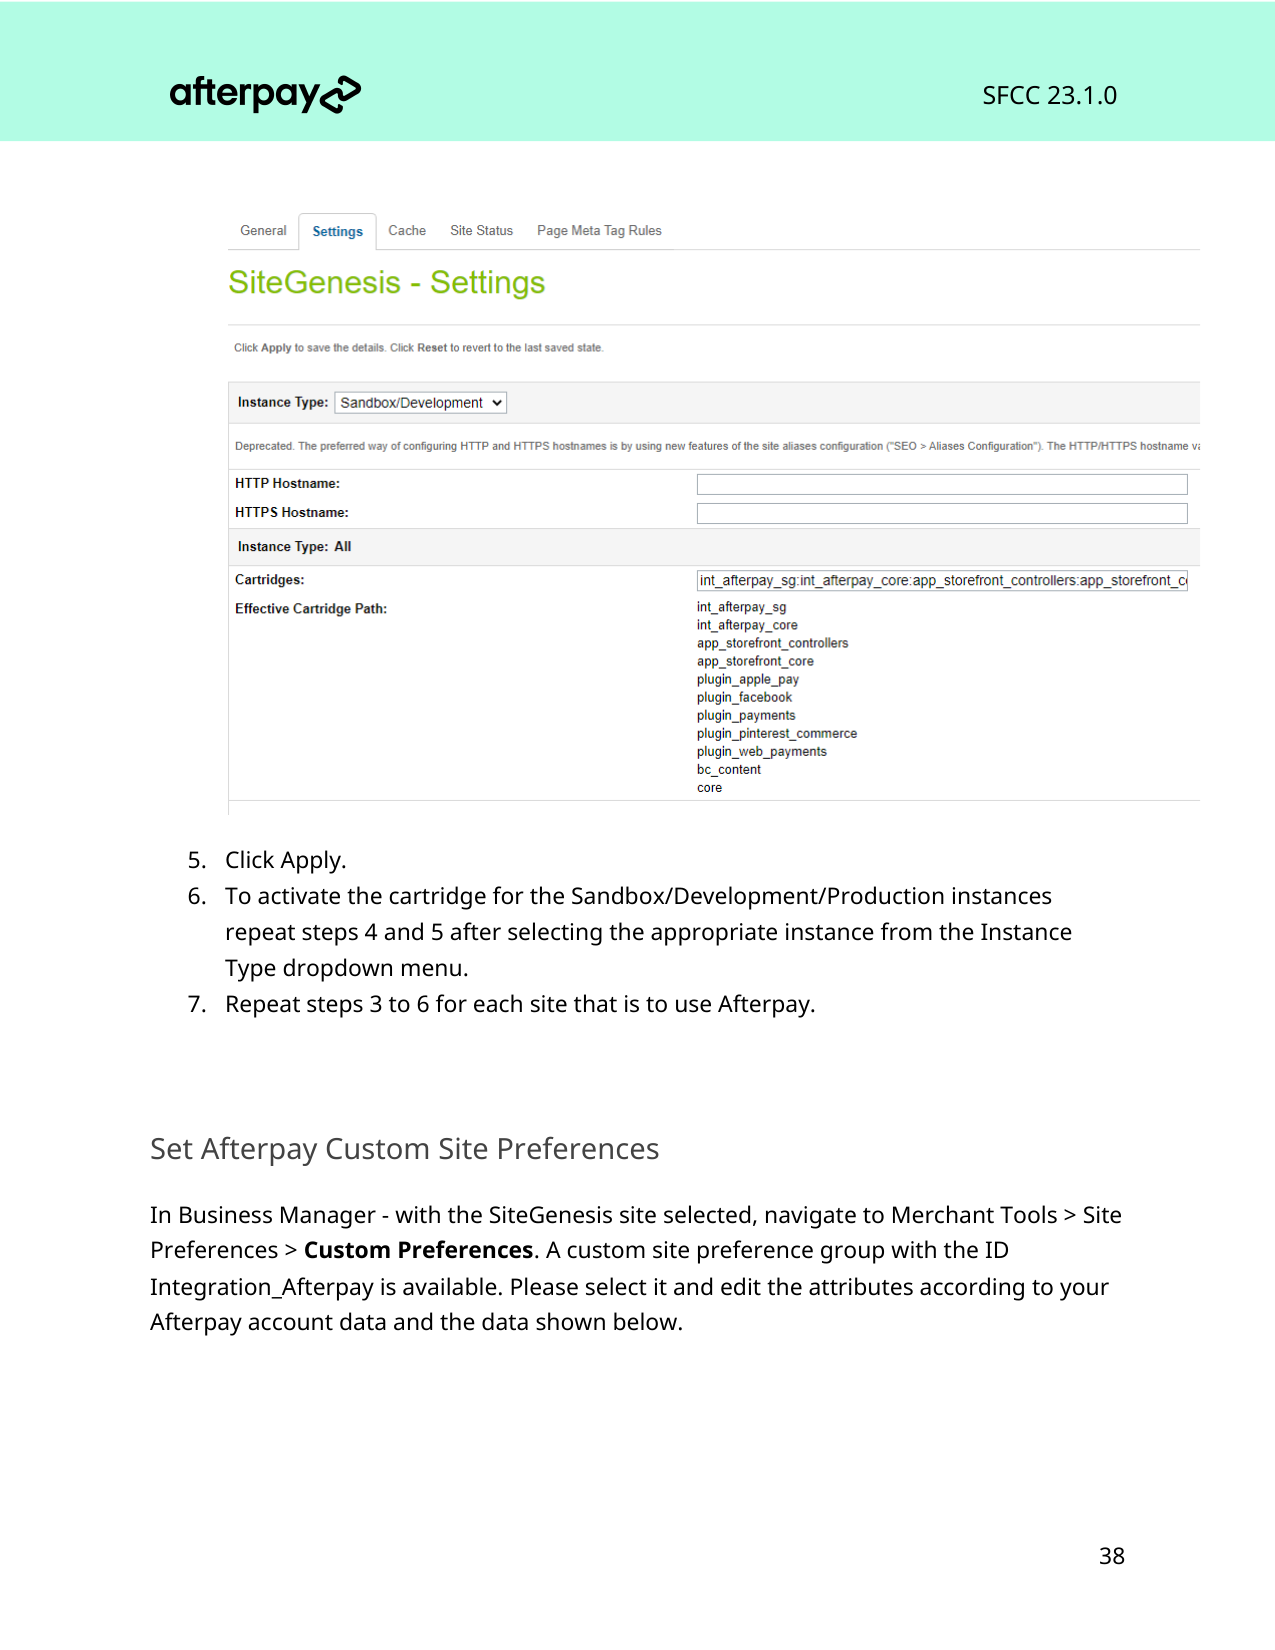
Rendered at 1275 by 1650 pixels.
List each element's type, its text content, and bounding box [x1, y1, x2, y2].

text In Business Manager - with the SiteGenesis site selected, navigate to Merchant Tools > Site Preferences > Custom Preferences. A custom site preference group with the ID Integration_Afterpay is available. Please select it and edit the attributes according to your Afterpay account data and the data shown below. [150, 1198, 1125, 1338]
list Repeat steps 3 to 6 for each site that is to use Afterpay. [187, 988, 1125, 1019]
list To activate the cartridge for the Sandbox/Development/Production instances repeat steps 4 and 5 after selecting the appropriate instance from the Instance Type dropdown menu. [187, 880, 1125, 983]
picture [225, 206, 1200, 815]
list Click Apply. [187, 844, 1125, 876]
picture [134, 47, 397, 142]
subtitle Set Afterpay Custom Site Preferences [150, 1128, 1125, 1168]
